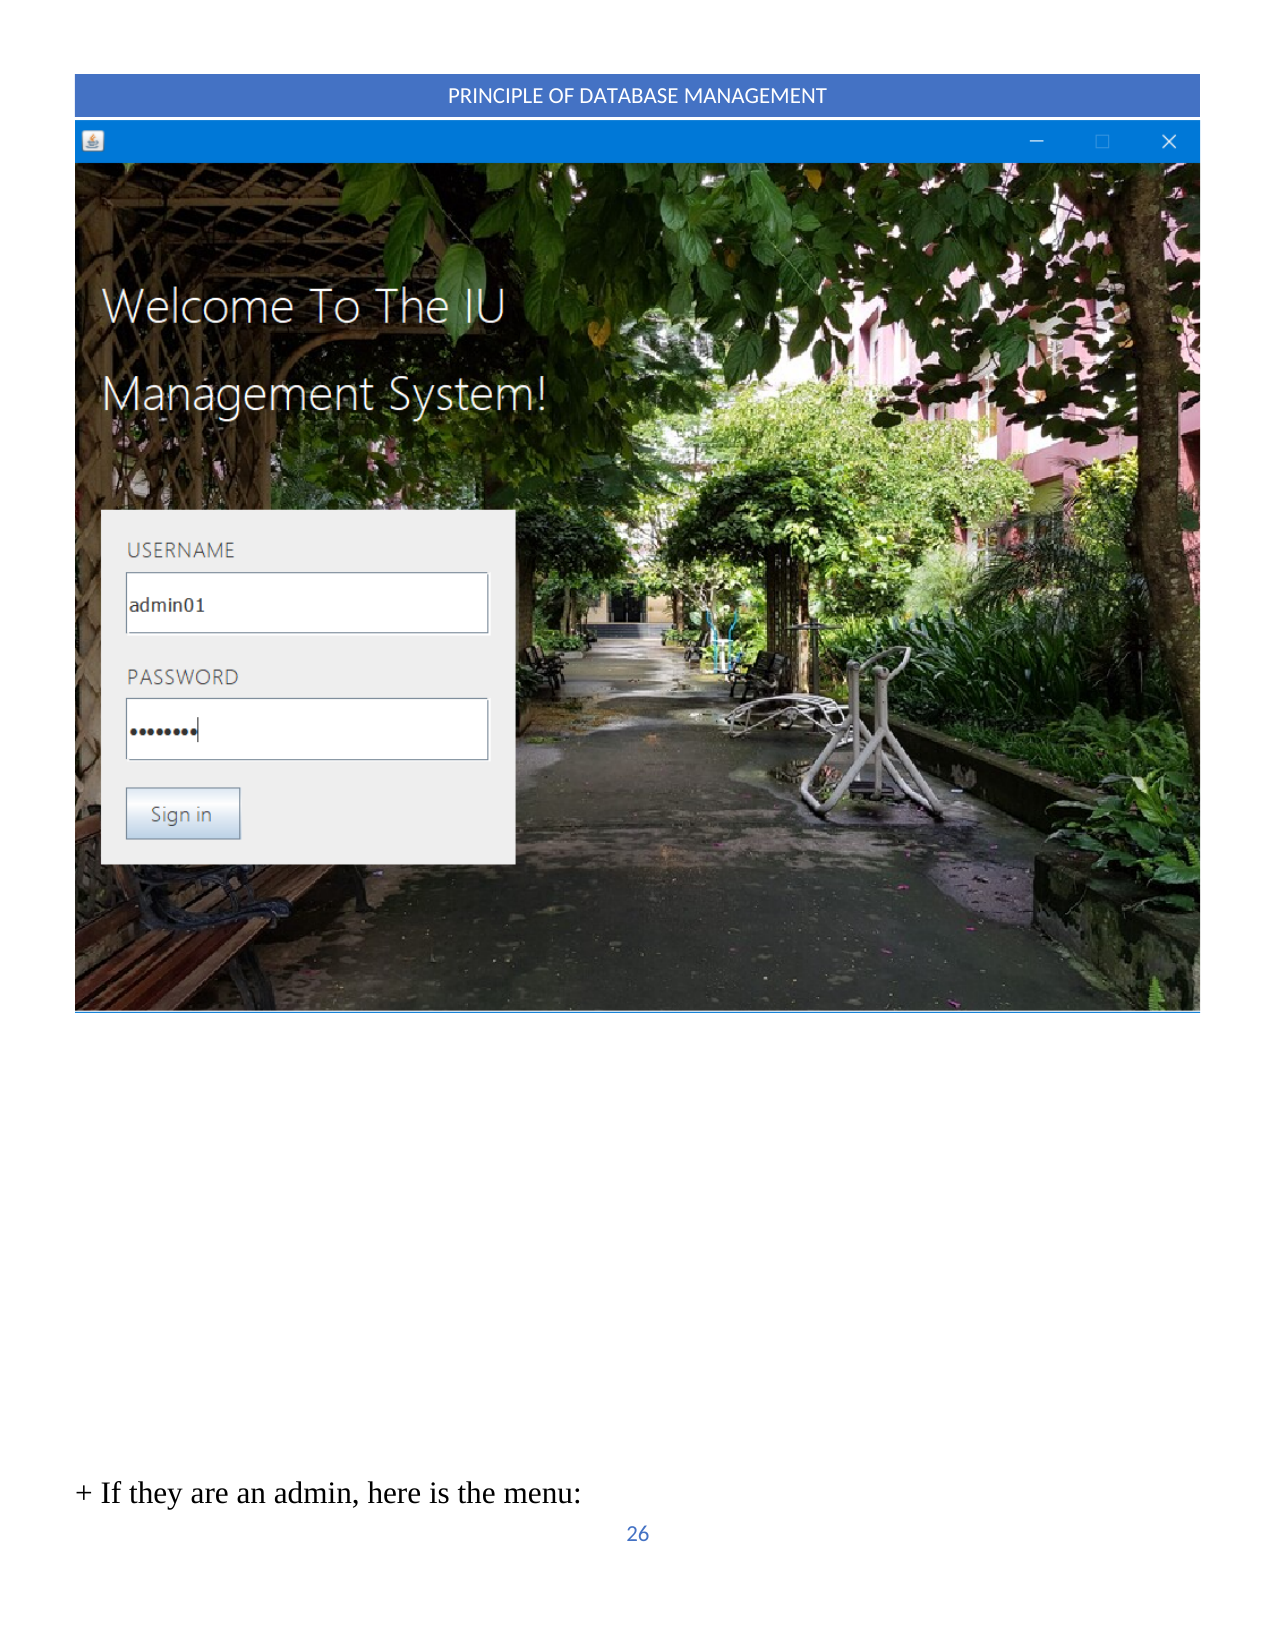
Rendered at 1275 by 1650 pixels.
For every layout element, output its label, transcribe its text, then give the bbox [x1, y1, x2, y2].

text + If they are an admin, here is the menu: [75, 1474, 1200, 1510]
picture [75, 120, 1200, 1013]
